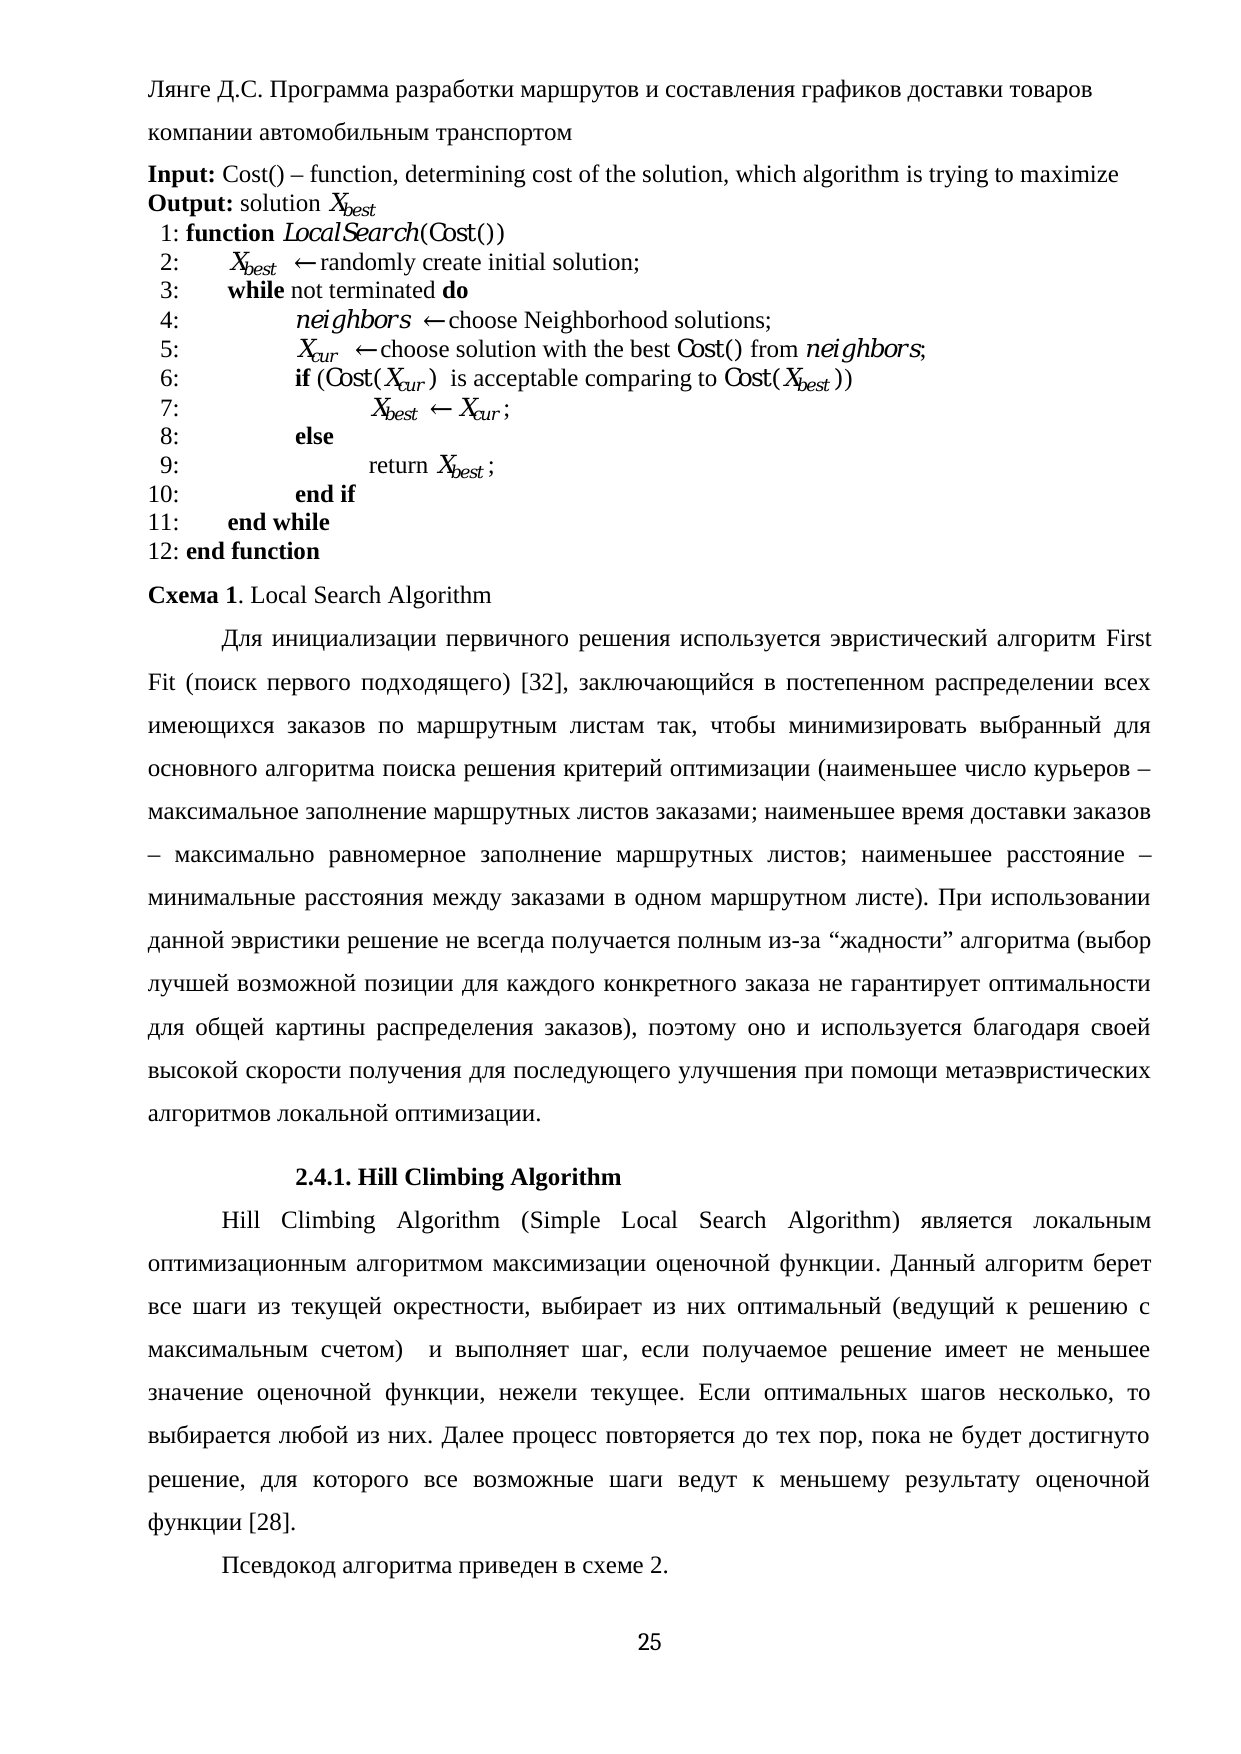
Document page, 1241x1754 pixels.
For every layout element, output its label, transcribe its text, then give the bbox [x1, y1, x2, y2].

subtitle 2.4.1. Hill Climbing Algorithm [295, 1162, 1152, 1191]
text Hill Climbing Algorithm (Simple Local Search Algorithm) является локальным оптимизационным алгоритмом максимизации оценочной функции. Данный алгоритм берет все шаги из текущей окрестности, выбирает из них оптимальный (ведущий к решению с максимальным счетом) и выполняет шаг, если получаемое решение имеет не меньшее значение оценочной функции, нежели текущее. Если оптимальных шагов несколько, то выбирается любой из них. Далее процесс повторяется до тех пор, пока не будет достигнуто решение, для которого все возможные шаги ведут к меньшему результату оценочной функции [28]. [148, 1205, 1152, 1536]
text Схема 1. Local Search Algorithm [148, 160, 1152, 609]
text Псевдокод алгоритма приведен в схеме 2. [148, 1550, 1152, 1579]
text Для инициализации первичного решения используется эвристический алгоритм First Fit (поиск первого подходящего) [32], заключающийся в постепенном распределении всех имеющихся заказов по маршрутным листам так, чтобы минимизировать выбранный для основного алгоритма поиска решения критерий оптимизации (наименьшее число курьеров – максимальное заполнение маршрутных листов заказами; наименьшее время доставки заказов – максимально равномерное заполнение маршрутных листов; наименьшее расстояние – минимальные расстояния между заказами в одном маршрутном листе). При использовании данной эвристики решение не всегда получается полным из-за “жадности” алгоритма (выбор лучшей возможной позиции для каждого конкретного заказа не гарантирует оптимальности для общей картины распределения заказов), поэтому оно и используется благодаря своей высокой скорости получения для последующего улучшения при помощи метаэвристических алгоритмов локальной оптимизации. [148, 623, 1152, 1127]
